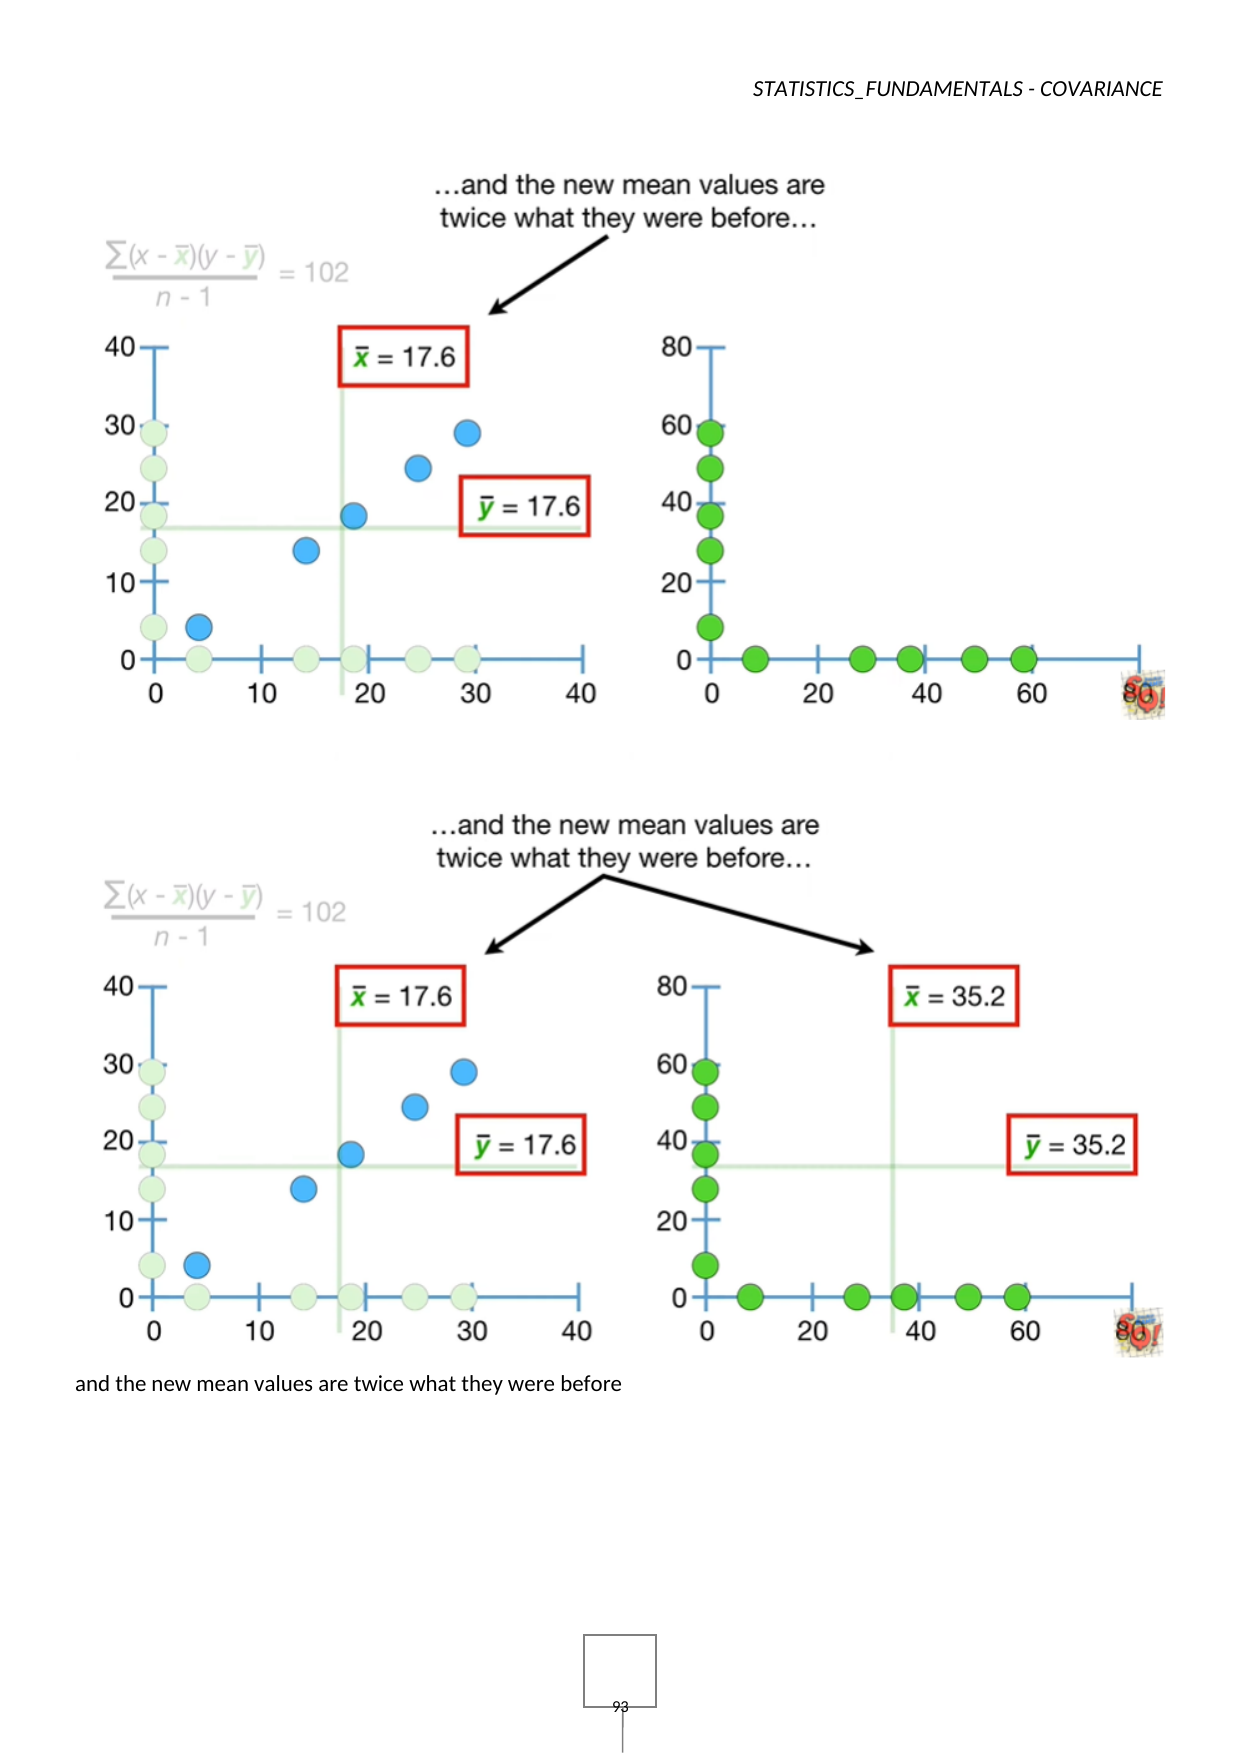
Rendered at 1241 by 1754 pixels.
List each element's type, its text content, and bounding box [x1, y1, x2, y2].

picture [75, 752, 1166, 1370]
picture [75, 129, 1166, 725]
text and the new mean values are twice what they were before [75, 1370, 1165, 1398]
